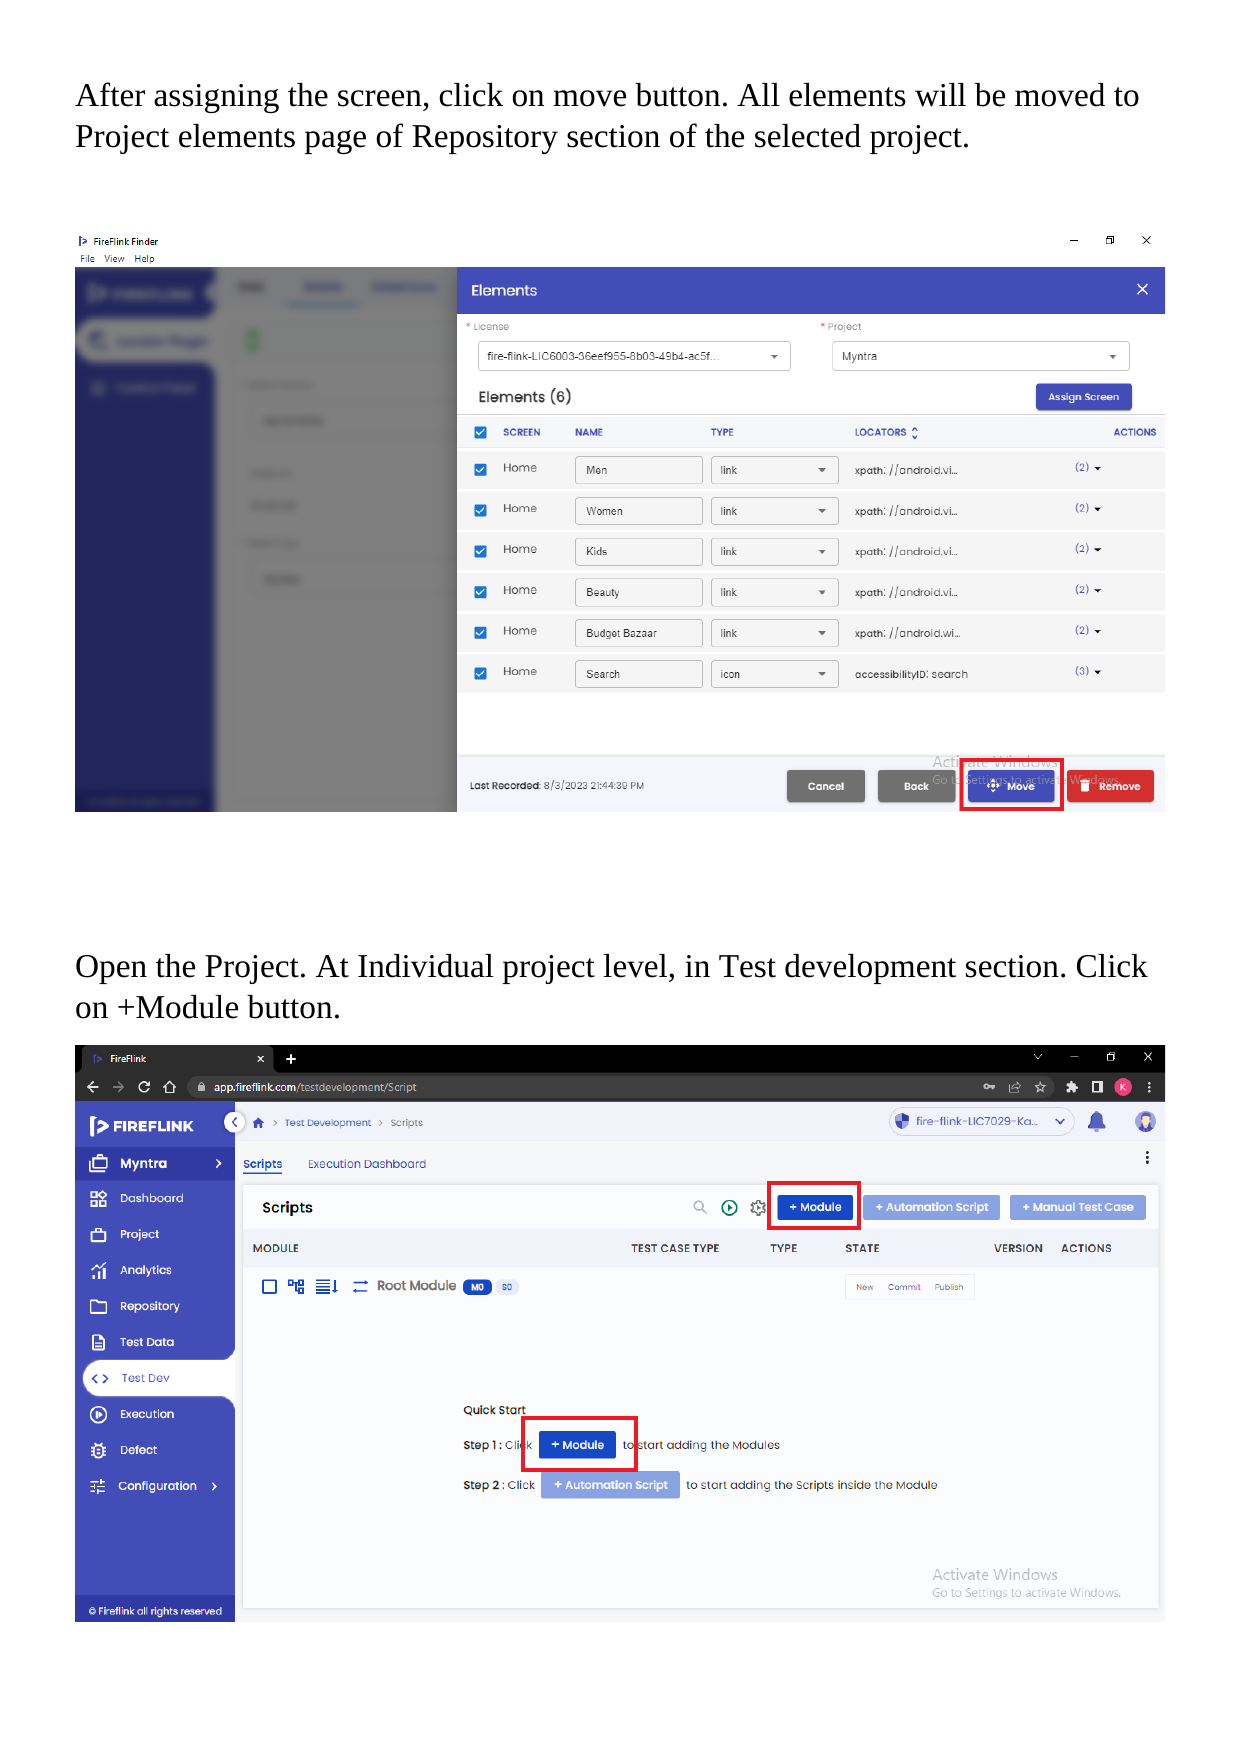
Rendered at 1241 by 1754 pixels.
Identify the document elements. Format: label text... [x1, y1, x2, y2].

text Open the Project. At Individual project level, in Test development section. Click on +Module button. [75, 946, 1165, 1026]
picture [75, 232, 1166, 812]
text After assigning the screen, click on move button. All elements will be moved to Project elements page of Repository section of the selected project. [75, 75, 1165, 155]
picture [75, 1045, 1166, 1622]
